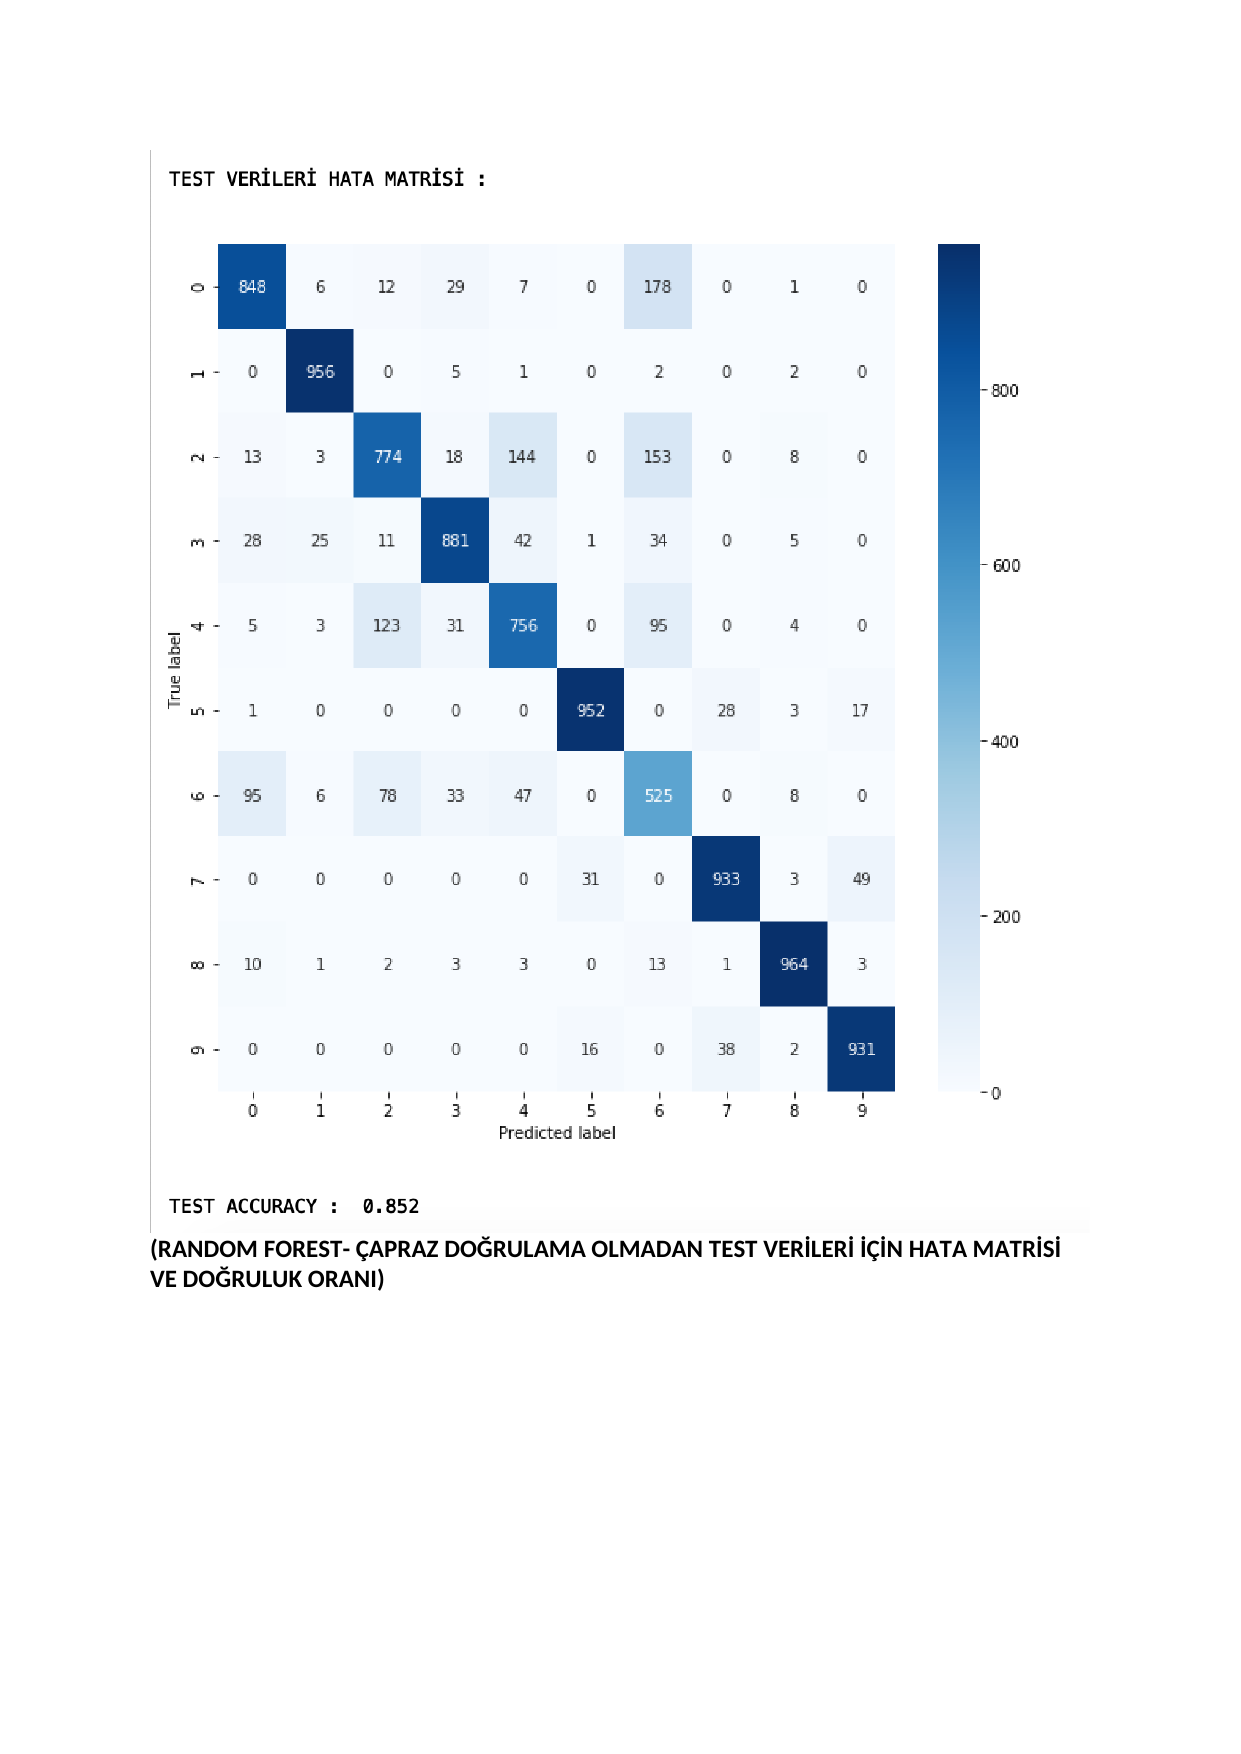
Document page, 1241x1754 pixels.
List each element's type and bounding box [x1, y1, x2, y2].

text [150, 1233, 1090, 1599]
picture [150, 150, 1090, 1233]
